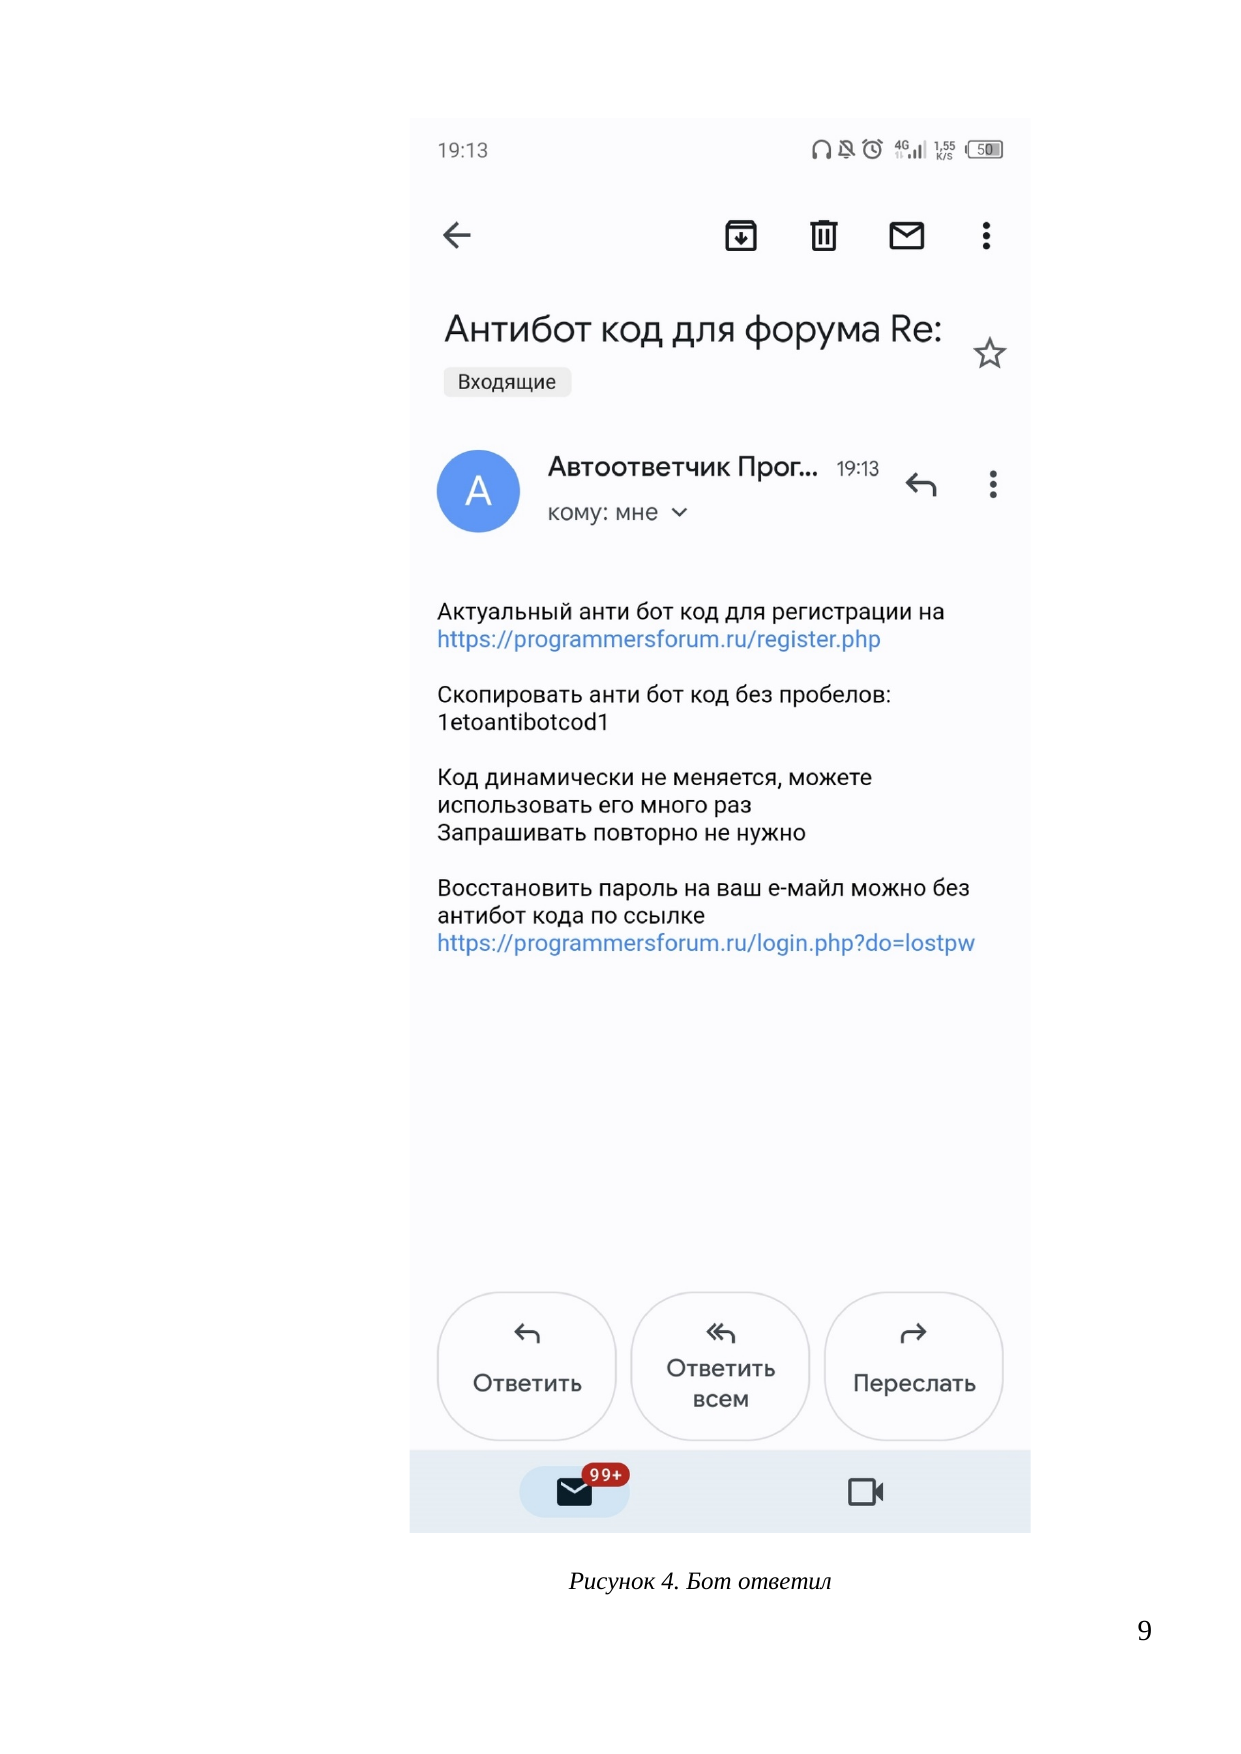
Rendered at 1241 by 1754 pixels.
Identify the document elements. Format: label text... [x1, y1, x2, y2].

picture [409, 118, 1031, 1533]
text Рисунок 4. Бот ответил [251, 1566, 1152, 1595]
